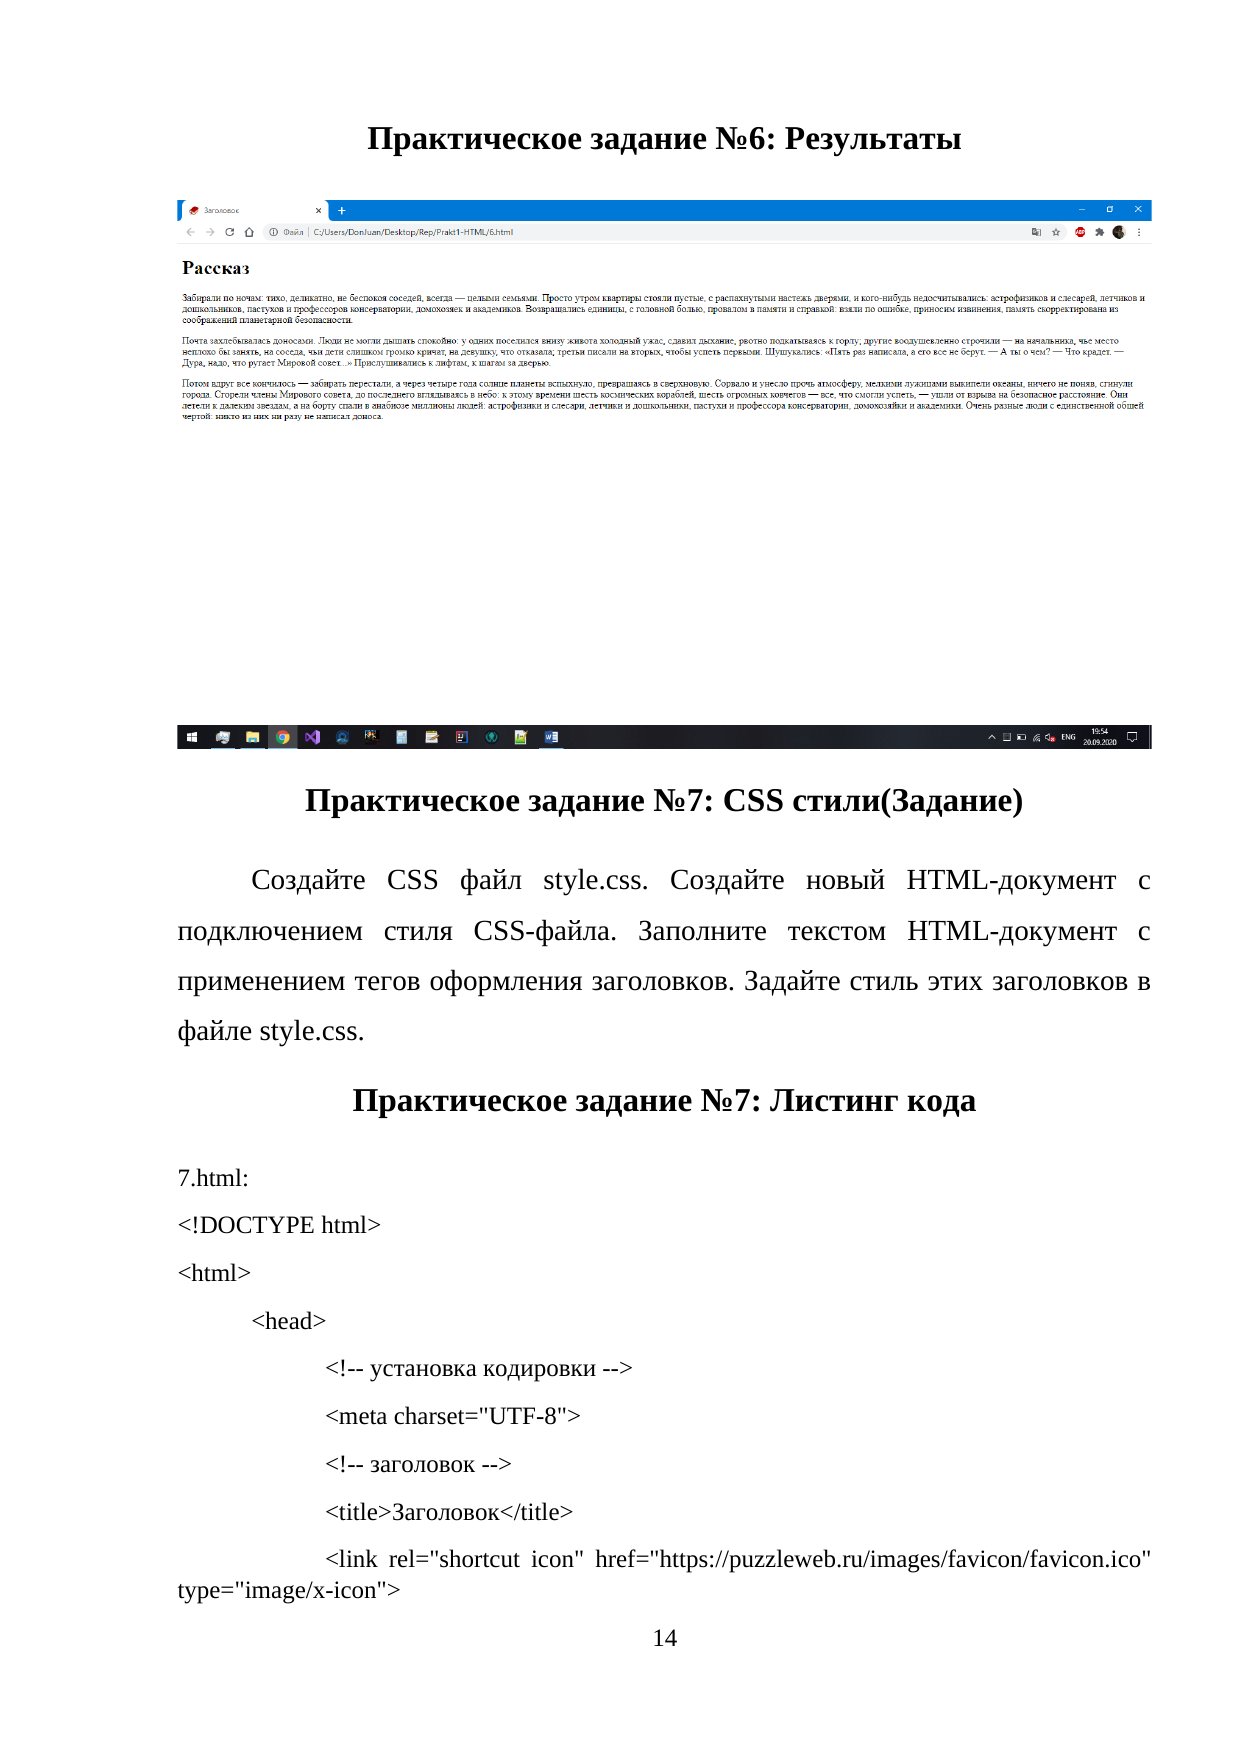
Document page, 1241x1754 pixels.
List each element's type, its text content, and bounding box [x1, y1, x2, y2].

text <head> [177, 1306, 1152, 1334]
text Практическое задание №7: CSS стили(Задание) [177, 780, 1152, 818]
text <!-- установка кодировки --> [177, 1353, 1152, 1382]
text <html> [177, 1258, 1152, 1287]
picture [177, 200, 1152, 749]
text Создайте CSS файл style.css. Создайте новый HTML-документ с подключением стиля CSS-файла. Заполните текстом HTML-документ с применением тегов оформления заголовков. Задайте стиль этих заголовков в файле style.css. [177, 862, 1152, 1047]
text <title>Заголовок</title> [177, 1497, 1152, 1525]
text Практическое задание №7: Листинг кода [177, 1080, 1152, 1118]
text <meta charset="UTF-8"> [177, 1401, 1152, 1430]
text <link rel="shortcut icon" href="https://puzzleweb.ru/images/favicon/favicon.ico" type="image/x-icon"> [177, 1544, 1152, 1604]
text Практическое задание №6: Результаты [177, 118, 1152, 156]
text <!-- заголовок --> [177, 1449, 1152, 1478]
text 7.html: [177, 1163, 1152, 1191]
text <!DOCTYPE html> [177, 1210, 1152, 1239]
